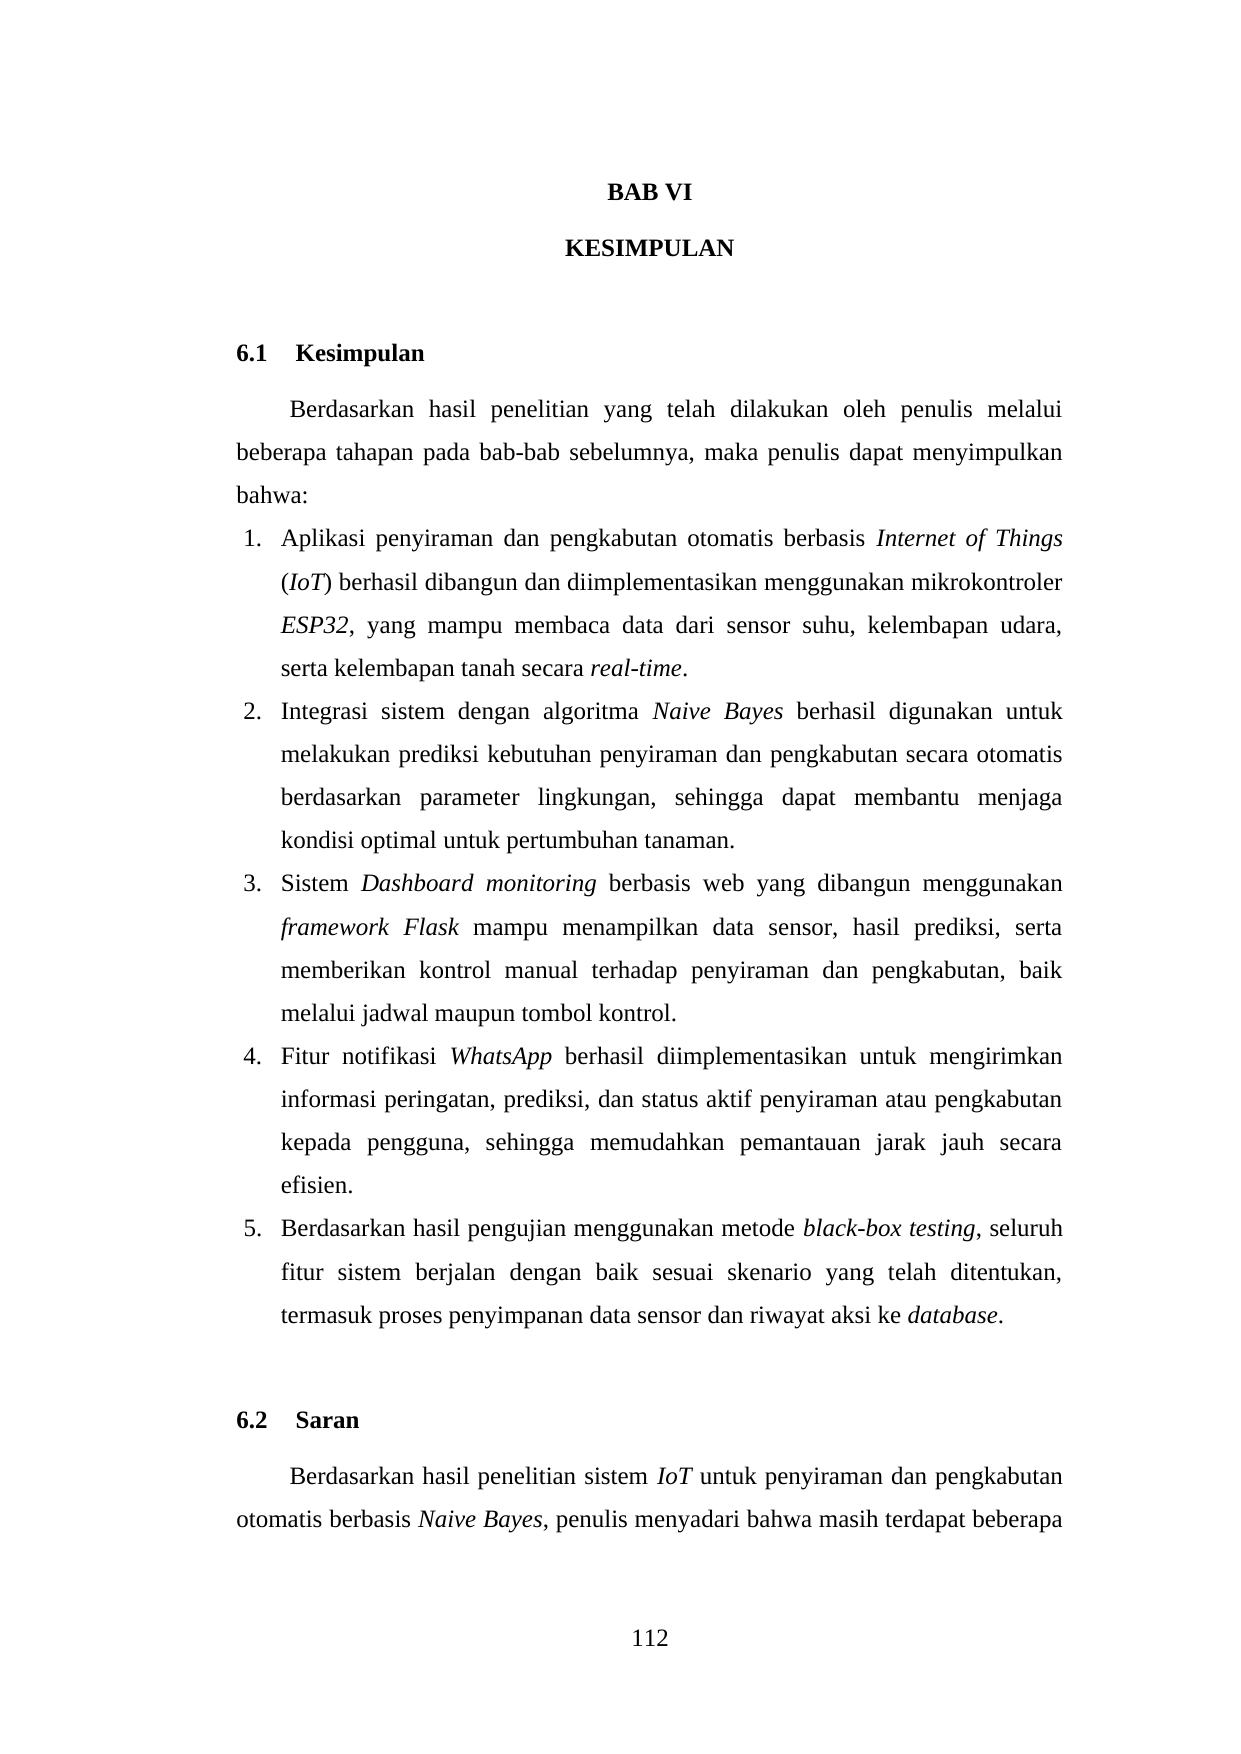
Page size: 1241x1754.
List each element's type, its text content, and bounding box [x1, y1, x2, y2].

list Aplikasi penyiraman dan pengkabutan otomatis berbasis Internet of Things (IoT) berhasil dibangun dan diimplementasikan menggunakan mikrokontroler ESP32, yang mampu membaca data dari sensor suhu, kelembapan udara, serta kelembapan tanah secara real-time. [243, 523, 1063, 682]
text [236, 1461, 1063, 1533]
subtitle KESIMPULAN [236, 233, 1063, 262]
list Sistem Dashboard monitoring berbasis web yang dibangun menggunakan framework Flask mampu menampilkan data sensor, hasil prediksi, serta memberikan kontrol manual terhadap penyiraman dan pengkabutan, baik melalui jadwal maupun tombol kontrol. [243, 868, 1063, 1027]
subtitle Saran [236, 1405, 1063, 1434]
list Integrasi sistem dengan algoritma Naive Bayes berhasil digunakan untuk melakukan prediksi kebutuhan penyiraman dan pengkabutan secara otomatis berdasarkan parameter lingkungan, sehingga dapat membantu menjaga kondisi optimal untuk pertumbuhan tanaman. [243, 696, 1063, 854]
list Fitur notifikasi WhatsApp berhasil diimplementasikan untuk mengirimkan informasi peringatan, prediksi, dan status aktif penyiraman atau pengkabutan kepada pengguna, sehingga memudahkan pemantauan jarak jauh secara efisien. [243, 1041, 1063, 1199]
list Berdasarkan hasil pengujian menggunakan metode black-box testing, seluruh fitur sistem berjalan dengan baik sesuai skenario yang telah ditentukan, termasuk proses penyimpanan data sensor dan riwayat aksi ke database. [243, 1213, 1063, 1328]
text Berdasarkan hasil penelitian yang telah dilakukan oleh penulis melalui beberapa tahapan pada bab-bab sebelumnya, maka penulis dapat menyimpulkan bahwa: [236, 394, 1063, 509]
subtitle Kesimpulan [236, 338, 1063, 367]
subtitle BAB VI [236, 177, 1063, 206]
